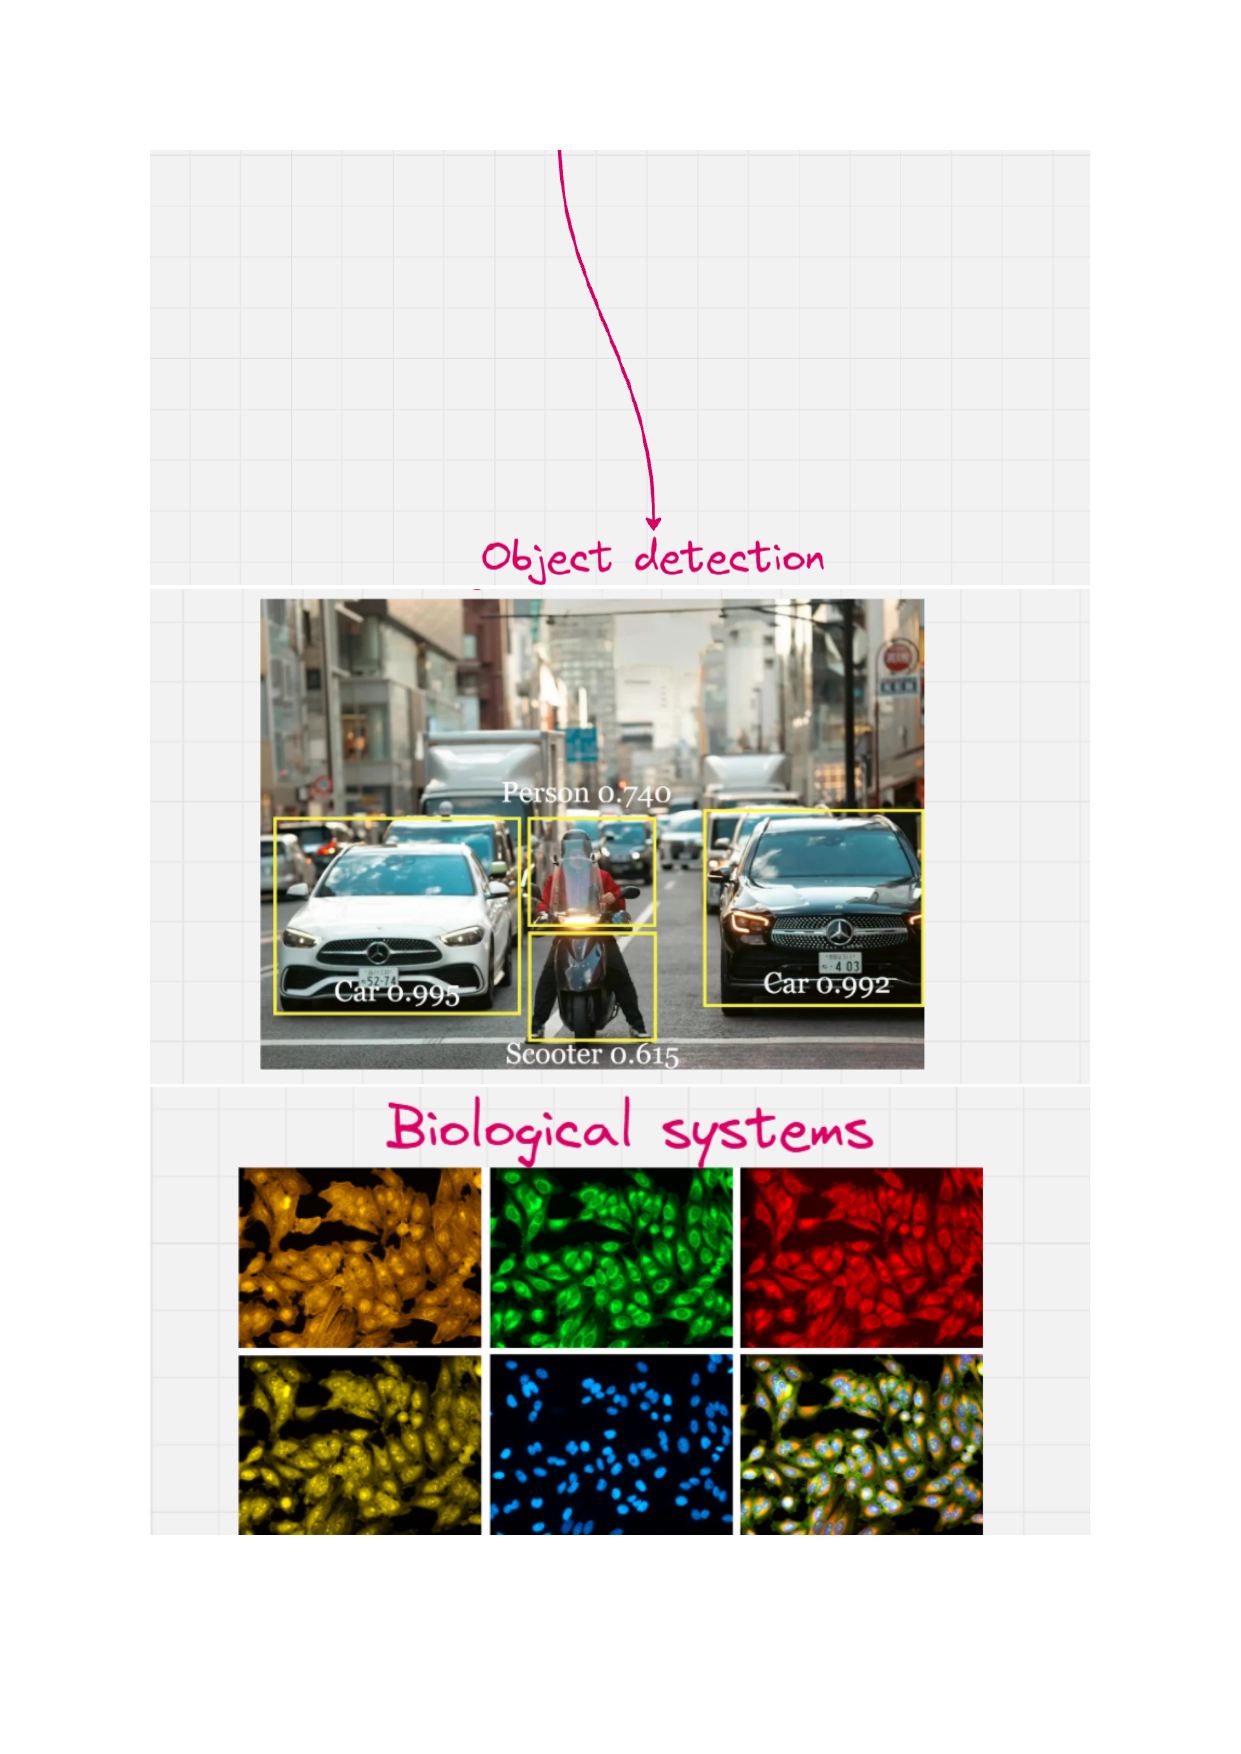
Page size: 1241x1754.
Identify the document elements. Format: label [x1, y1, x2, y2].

picture [150, 1087, 1091, 1535]
picture [150, 589, 1091, 1084]
picture [150, 150, 1091, 585]
